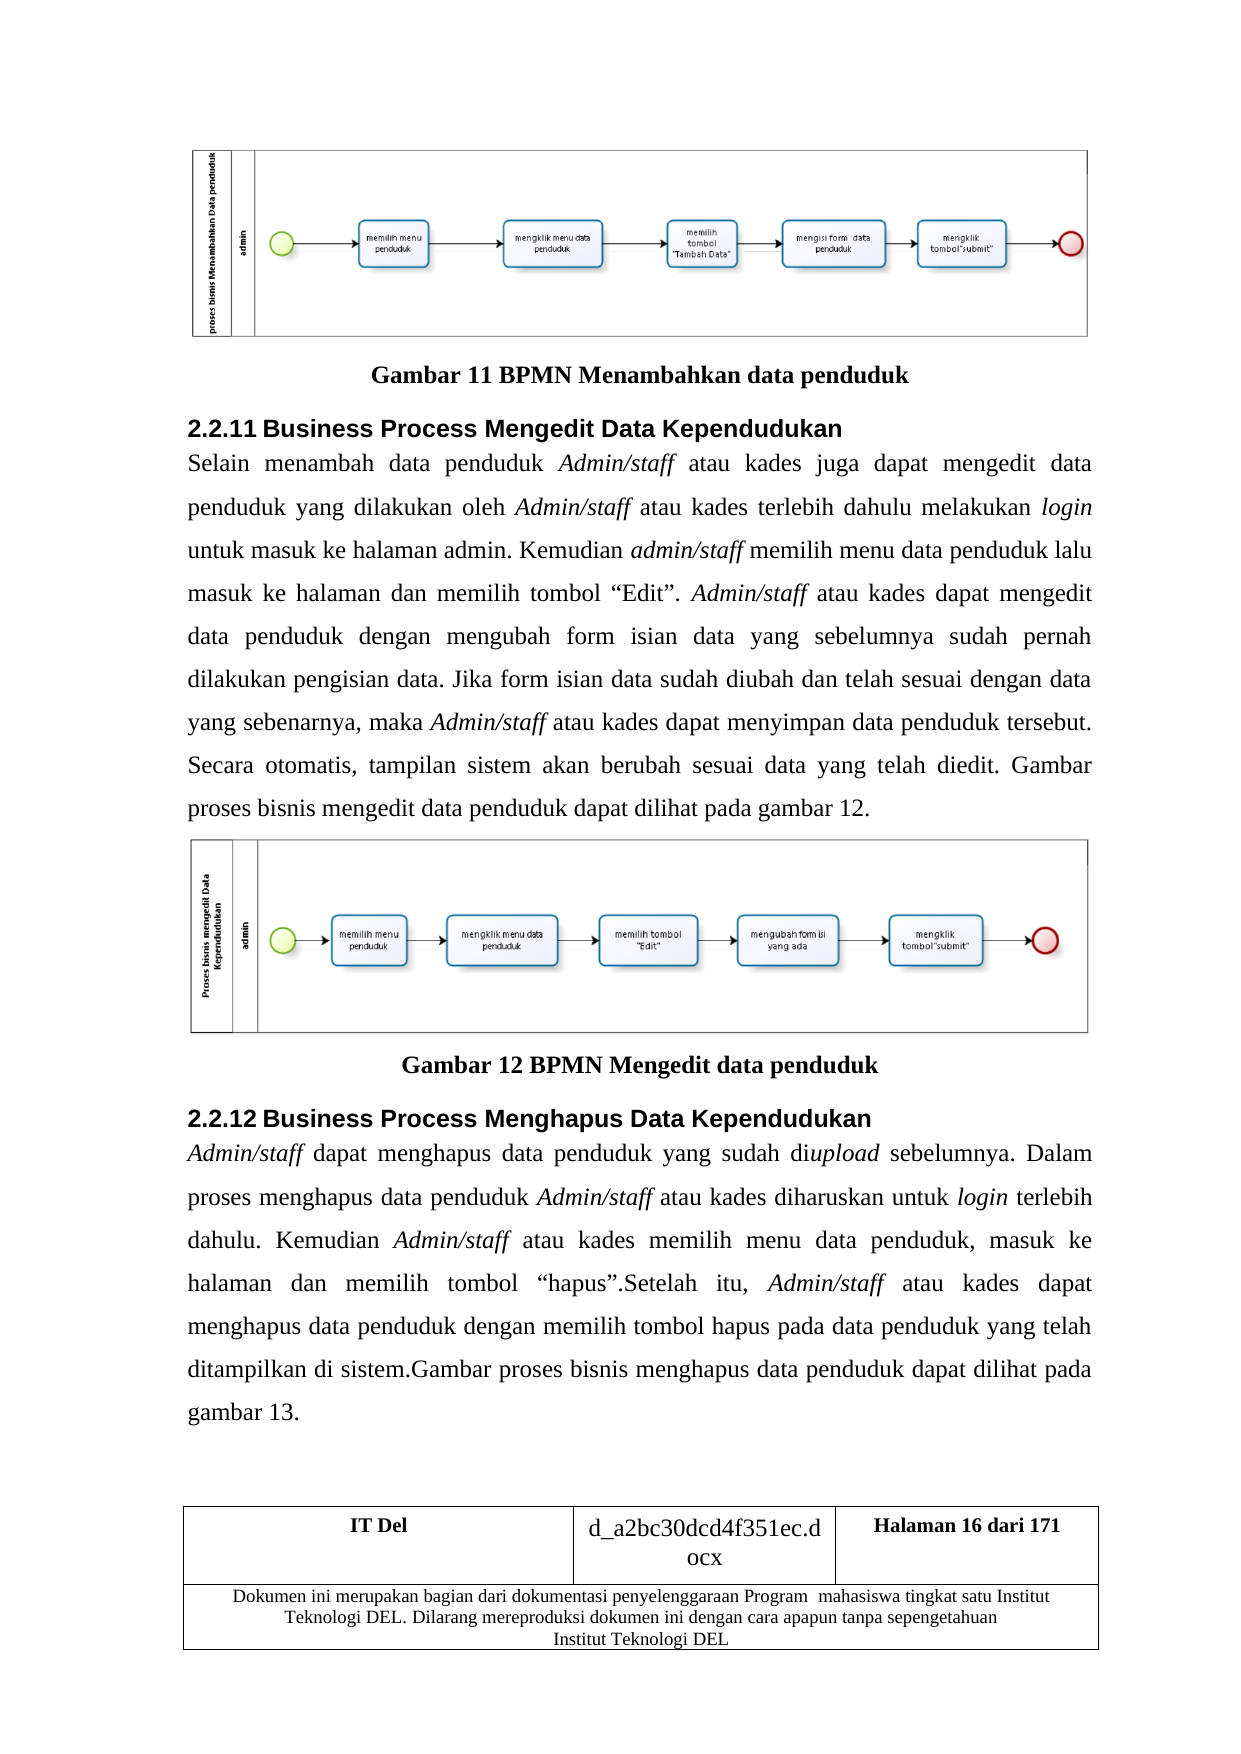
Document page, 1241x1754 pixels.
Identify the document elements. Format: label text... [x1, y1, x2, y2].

text Selain menambah data penduduk Admin/staff atau kades juga dapat mengedit data penduduk yang dilakukan oleh Admin/staff atau kades terlebih dahulu melakukan login untuk masuk ke halaman admin. Kemudian admin/staff memilih menu data penduduk lalu masuk ke halaman dan memilih tombol “Edit”. Admin/staff atau kades dapat mengedit data penduduk dengan mengubah form isian data yang sebelumnya sudah pernah dilakukan pengisian data. Jika form isian data sudah diubah dan telah sesuai dengan data yang sebenarnya, maka Admin/staff atau kades dapat menyimpan data penduduk tersebut. Secara otomatis, tampilan sistem akan berubah sesuai data yang telah diedit. Gambar proses bisnis mengedit data penduduk dapat dilihat pada gambar 12. [187, 448, 1092, 822]
text Gambar 11 BPMN Menambahkan data penduduk [187, 360, 1092, 388]
picture [187, 836, 1093, 1036]
text Gambar 12 BPMN Mengedit data penduduk [187, 1050, 1092, 1078]
subtitle Business Process Mengedit Data Kependudukan [187, 413, 1092, 442]
subtitle Business Process Menghapus Data Kependudukan [187, 1103, 1092, 1132]
picture [187, 147, 1093, 346]
text Admin/staff dapat menghapus data penduduk yang sudah diupload sebelumnya. Dalam proses menghapus data penduduk Admin/staff atau kades diharuskan untuk login terlebih dahulu. Kemudian Admin/staff atau kades memilih menu data penduduk, masuk ke halaman dan memilih tombol “hapus”.Setelah itu, Admin/staff atau kades dapat menghapus data penduduk dengan memilih tombol hapus pada data penduduk yang telah ditampilkan di sistem.Gambar proses bisnis menghapus data penduduk dapat dilihat pada gambar 13. [187, 1138, 1092, 1426]
